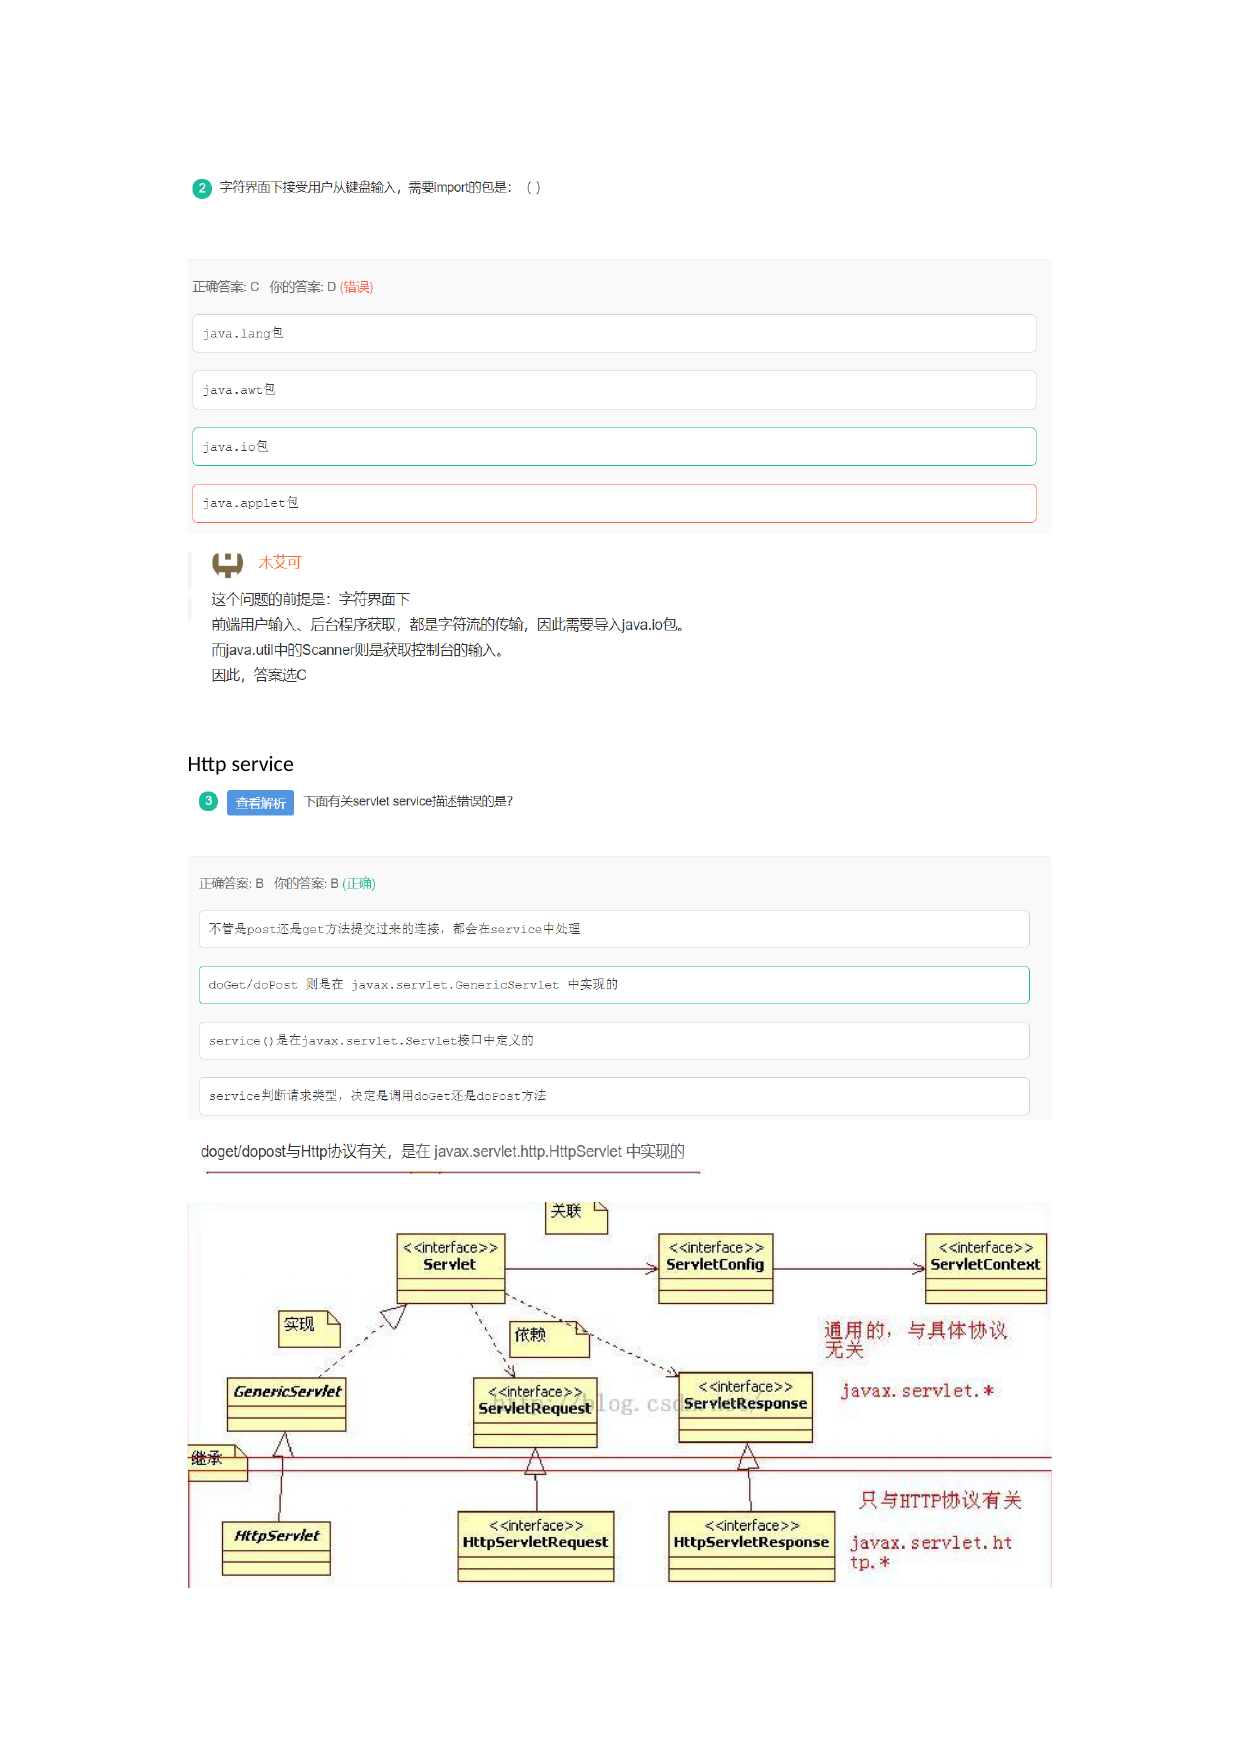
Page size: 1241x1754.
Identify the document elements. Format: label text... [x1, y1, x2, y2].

picture [187, 1137, 1052, 1174]
picture [187, 779, 1052, 1120]
picture [187, 1202, 1052, 1588]
text Http service [187, 747, 1053, 779]
picture [187, 552, 1053, 696]
picture [187, 162, 1052, 534]
